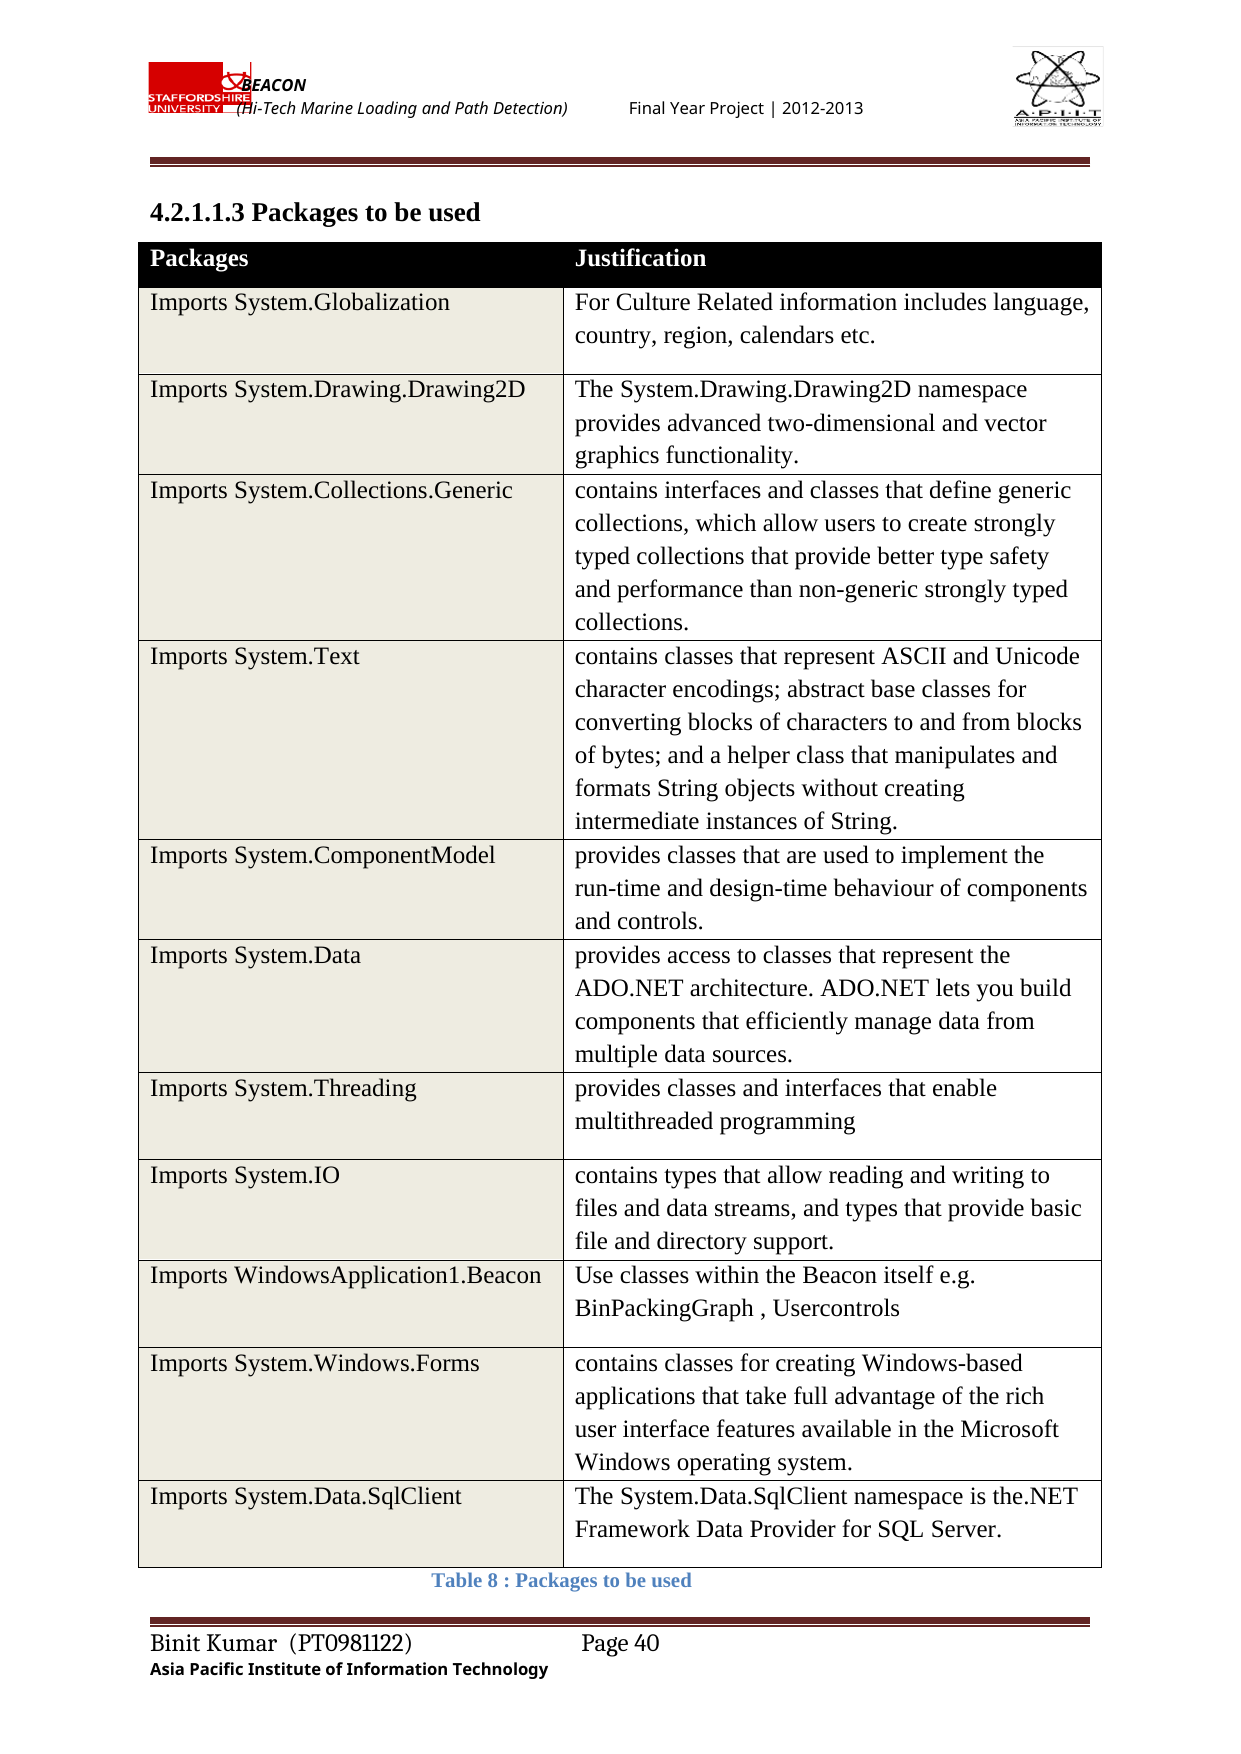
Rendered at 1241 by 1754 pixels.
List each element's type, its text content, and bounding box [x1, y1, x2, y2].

table_cell Use classes within the Beacon itself e.g. BinPackingGraph , Usercontrols [564, 1261, 1101, 1347]
table_cell provides classes and interfaces that enable multithreaded programming [564, 1073, 1101, 1159]
table_cell For Culture Related information includes language, country, region, calendars etc. [564, 288, 1101, 373]
table_cell The System.Data.SqlClient namespace is the.NET Framework Data Provider for SQL Server. [564, 1481, 1101, 1567]
table_header Packages [139, 243, 563, 286]
table_cell Imports System.Drawing.Drawing2D [139, 375, 563, 474]
table_cell contains interfaces and classes that define generic collections, which allow users to create strongly typed collections that provide better type safety and performance than non-generic strongly typed collections. [564, 475, 1101, 640]
table_cell contains classes for creating Windows-based applications that take full advantage of the rich user interface features available in the Microsoft Windows operating system. [564, 1348, 1101, 1480]
table_cell contains classes that represent ASCII and Unicode character encodings; abstract base classes for converting blocks of characters to and from blocks of bytes; and a helper class that manipulates and formats String objects without creating intermediate instances of String. [564, 641, 1101, 839]
table_cell Imports System.Collections.Generic [139, 475, 563, 640]
table_cell Imports System.Windows.Forms [139, 1348, 563, 1480]
table_cell The System.Drawing.Drawing2D namespace provides advanced two-dimensional and vector graphics functionality. [564, 375, 1101, 474]
table_cell contains types that allow reading and writing to files and data streams, and types that provide basic file and directory support. [564, 1160, 1101, 1259]
table_cell Imports System.Globalization [139, 288, 563, 373]
picture [1012, 46, 1104, 127]
table_cell Imports System.Data [139, 940, 563, 1072]
table_cell provides classes that are used to implement the run-time and design-time behaviour of components and controls. [564, 840, 1101, 939]
table_cell provides access to classes that represent the ADO.NET architecture. ADO.NET lets you build components that efficiently manage data from multiple data sources. [564, 940, 1101, 1072]
table_cell Imports System.Text [139, 641, 563, 839]
table_cell Imports System.IO [139, 1160, 563, 1259]
table_header Justification [564, 243, 1101, 286]
picture [148, 62, 252, 113]
table_cell Imports System.Data.SqlClient [139, 1481, 563, 1567]
subtitle 4.2.1.1.3 Packages to be used [150, 196, 1090, 227]
table_cell Imports WindowsApplication1.Beacon [139, 1261, 563, 1347]
table_cell Imports System.Threading [139, 1073, 563, 1159]
table_cell Imports System.ComponentModel [139, 840, 563, 939]
